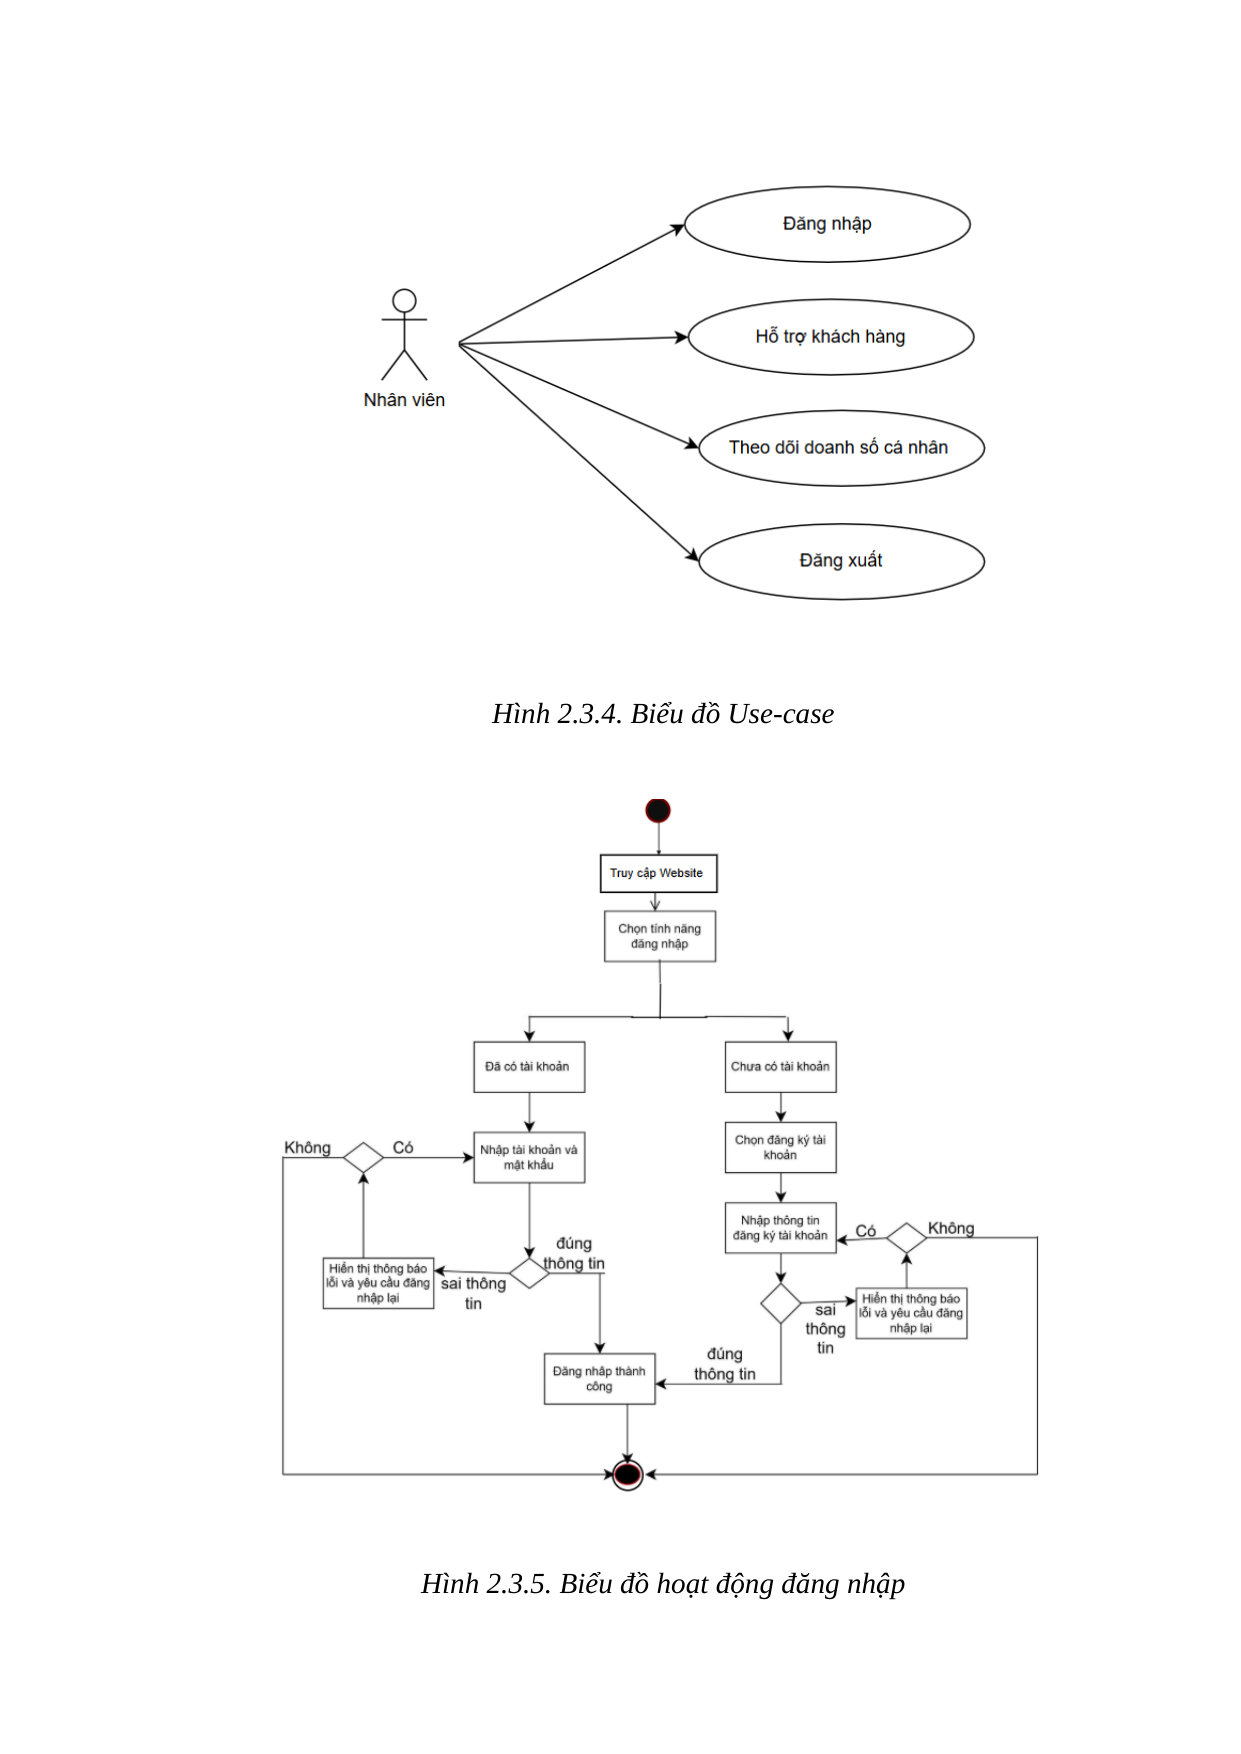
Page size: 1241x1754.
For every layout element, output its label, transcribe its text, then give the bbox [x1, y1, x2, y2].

text Hình 2.3.5. Biểu đồ hoạt động đăng nhập [207, 1566, 1122, 1599]
picture [311, 147, 1018, 627]
text Hình 2.3.4. Biểu đồ Use-case [207, 696, 1122, 729]
picture [261, 799, 1068, 1497]
